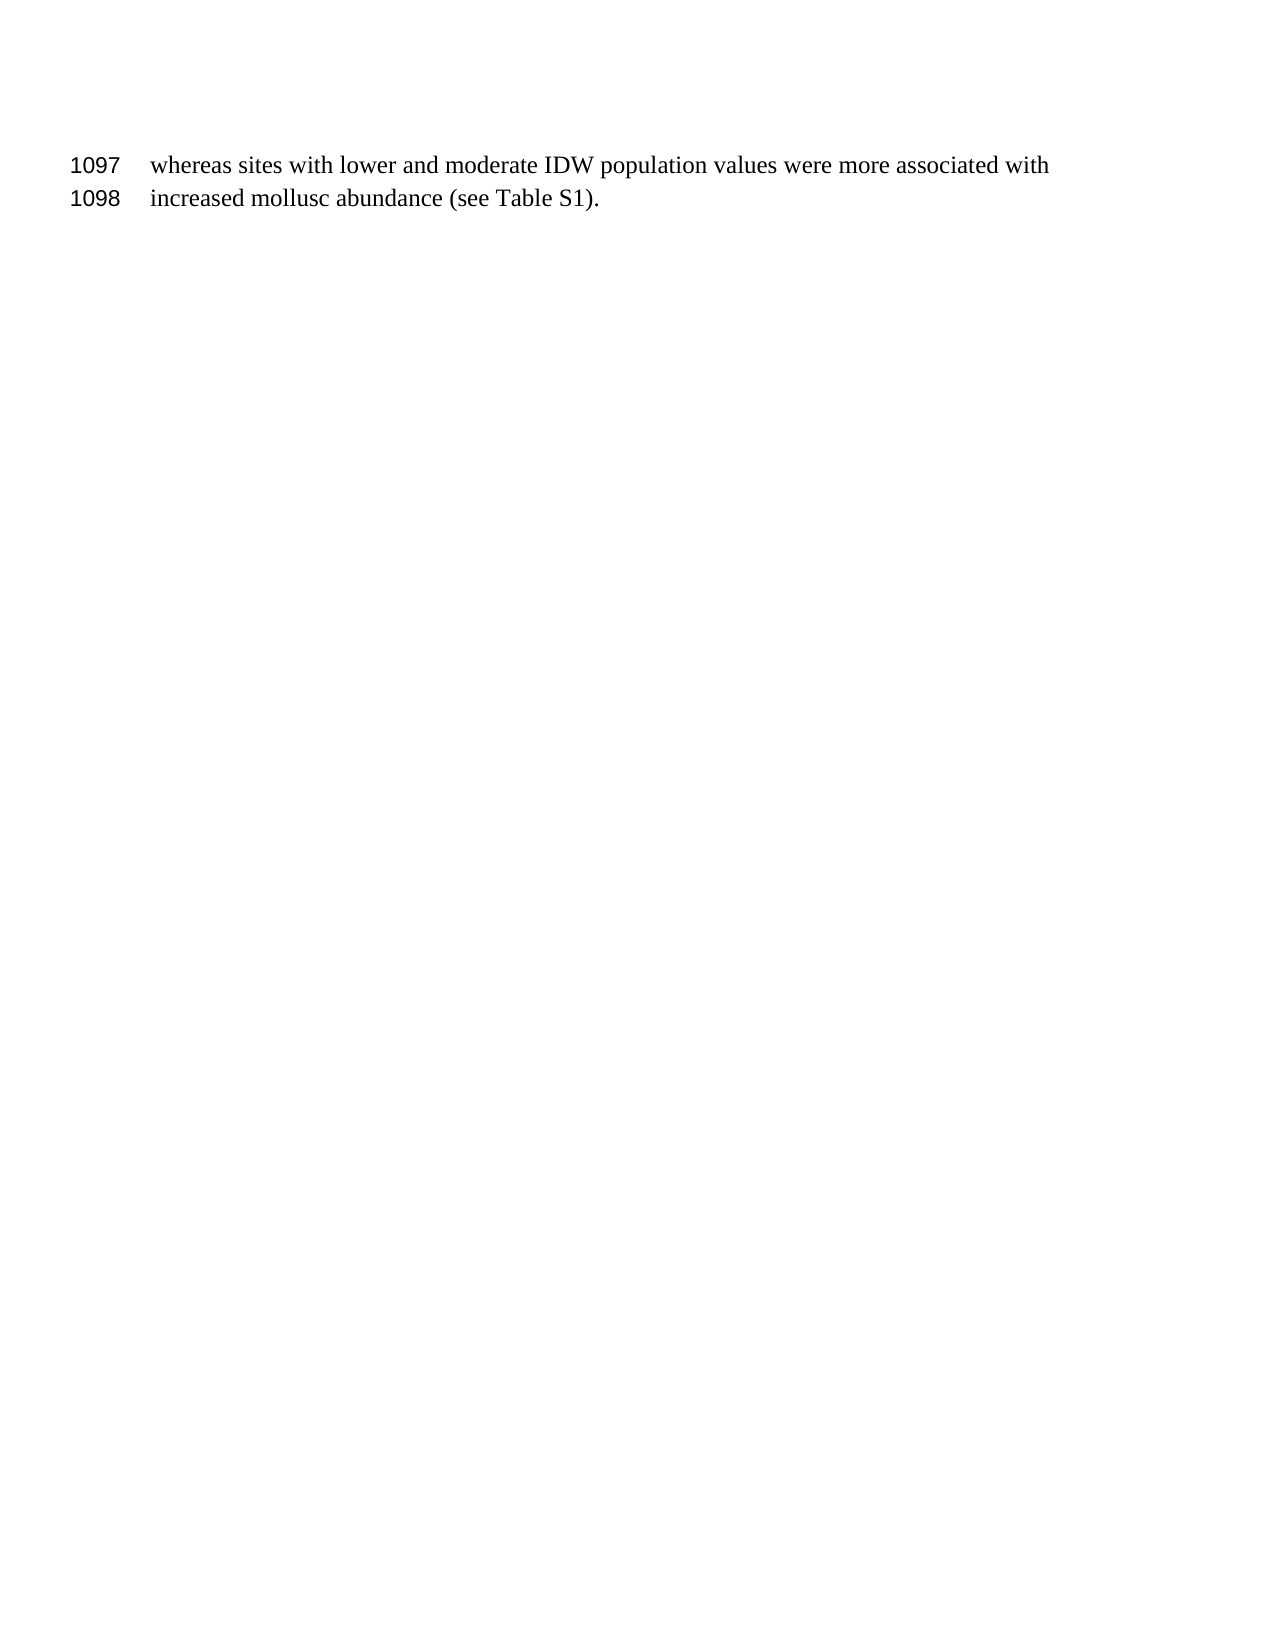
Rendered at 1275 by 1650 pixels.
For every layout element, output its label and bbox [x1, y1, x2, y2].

text [150, 150, 1125, 212]
